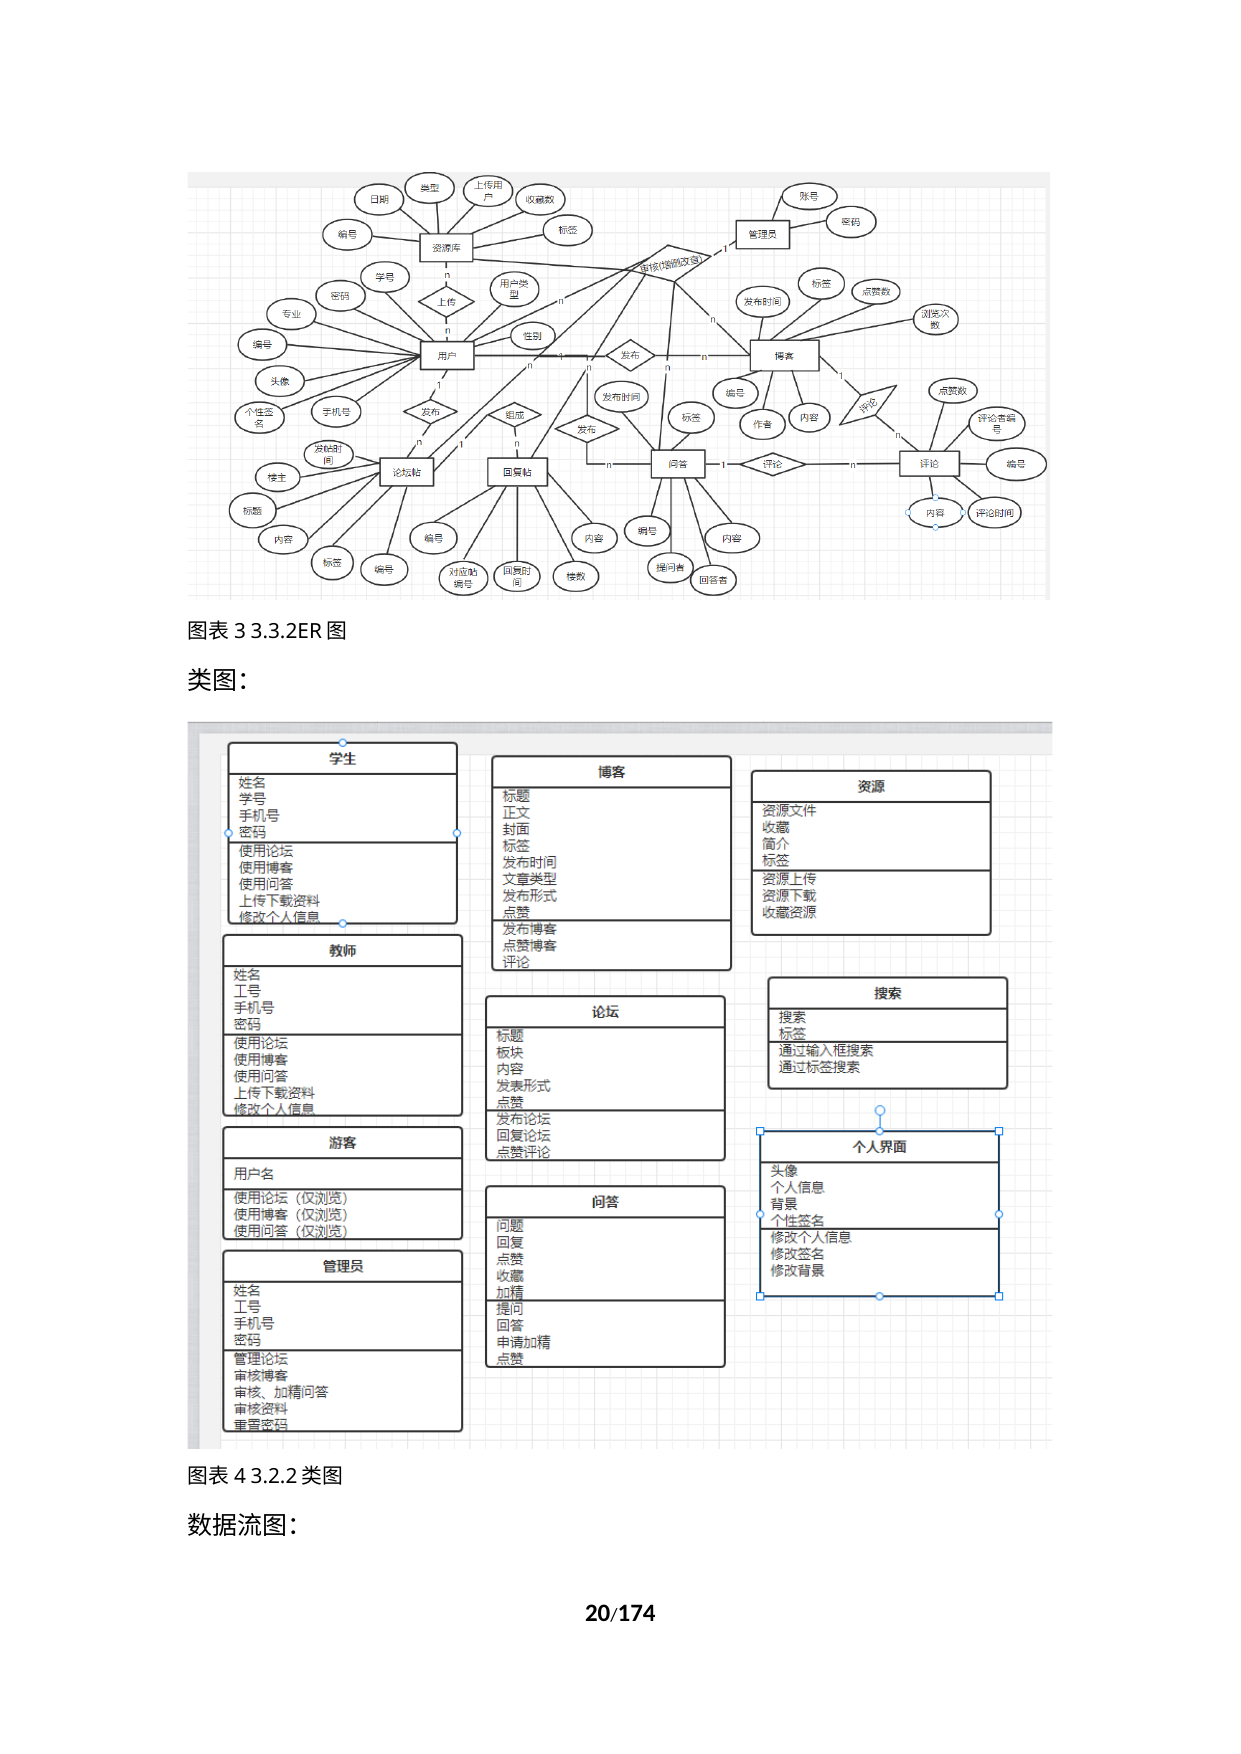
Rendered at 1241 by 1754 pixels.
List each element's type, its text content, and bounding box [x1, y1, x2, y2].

text 数据流图： [187, 1491, 1053, 1556]
picture [187, 172, 1050, 600]
text 图表 4 3.2.2类图 [187, 1458, 1053, 1491]
text 图表 3 3.3.2ER图 [187, 613, 1053, 646]
picture [187, 721, 1053, 1449]
text 类图： [187, 646, 1053, 711]
